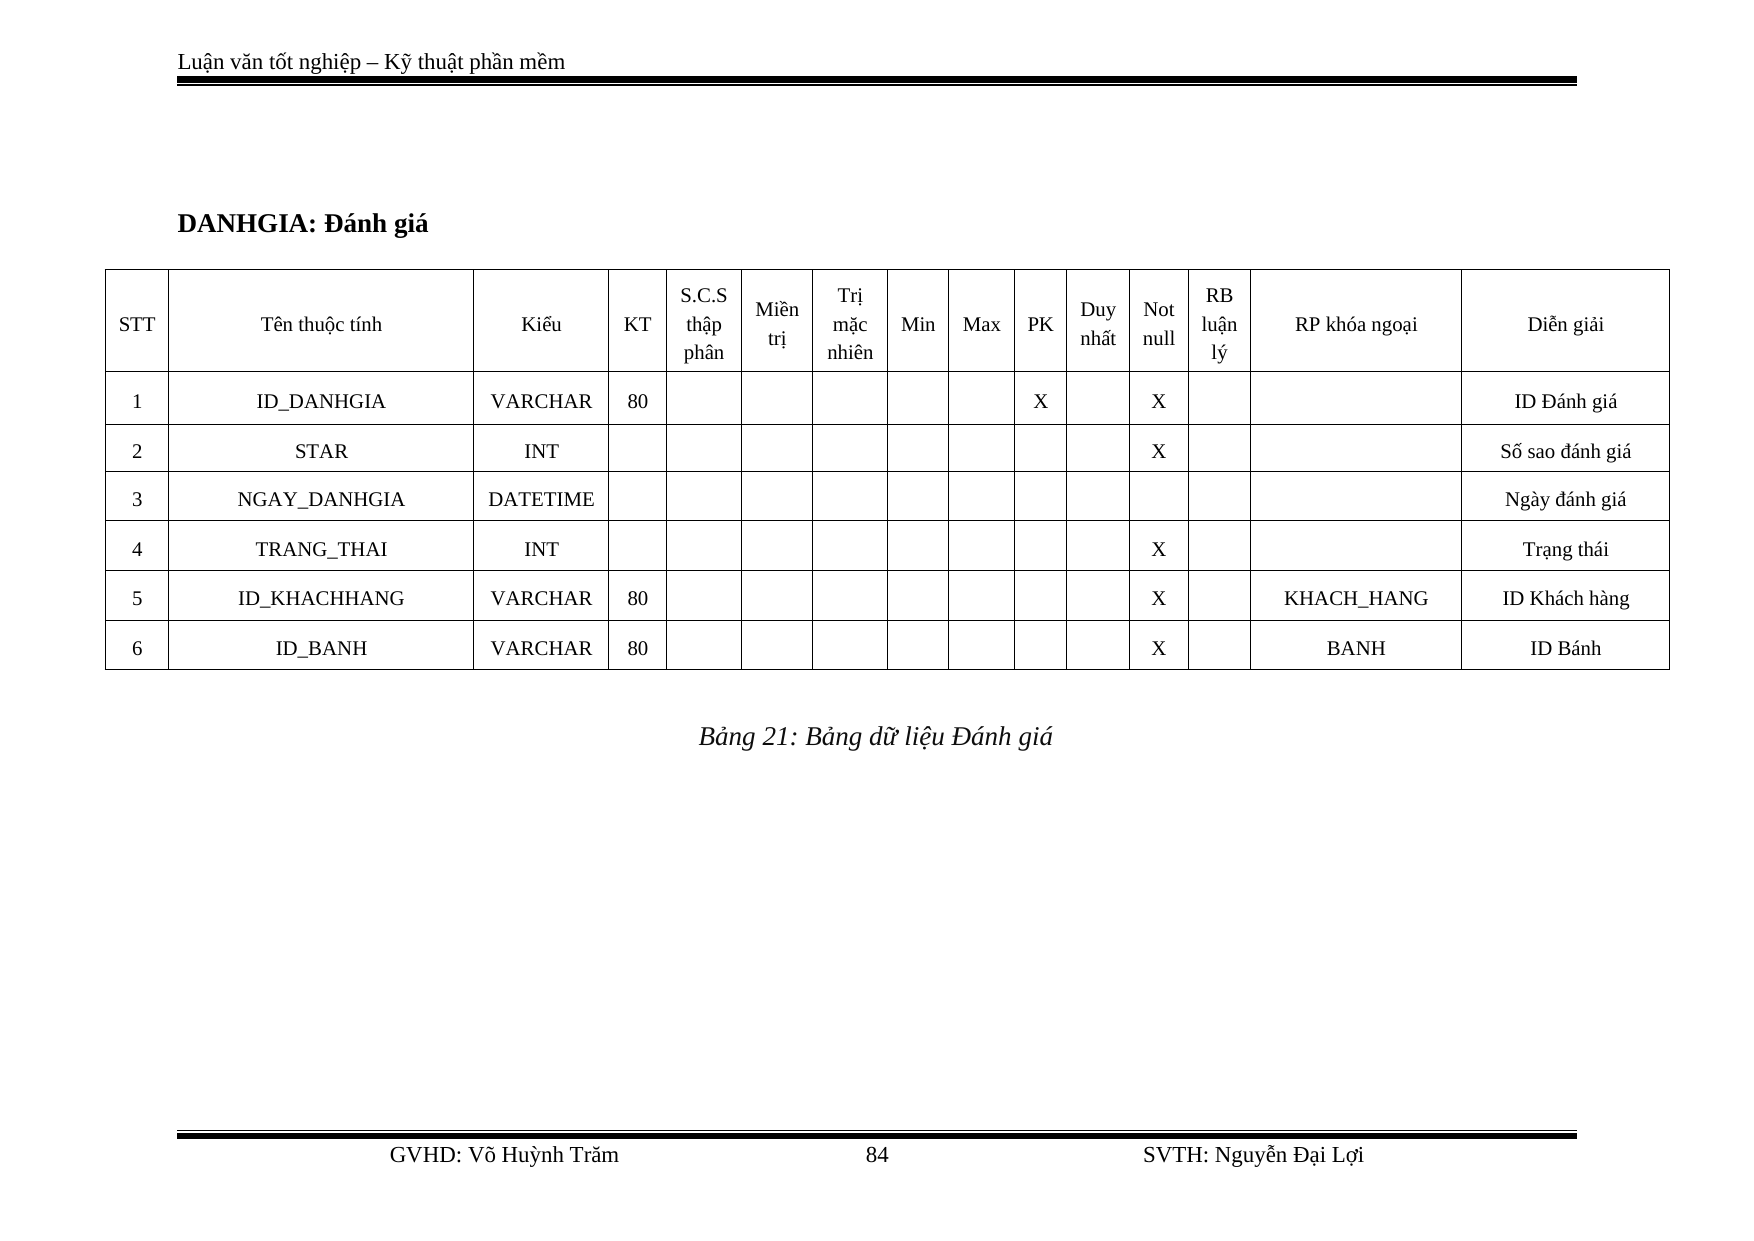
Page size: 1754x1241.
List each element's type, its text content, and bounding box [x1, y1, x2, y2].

table_cell [1015, 571, 1066, 619]
table_cell X [1015, 372, 1066, 424]
table_header Min [888, 270, 948, 371]
table_cell [1015, 425, 1066, 471]
table_cell [813, 372, 887, 424]
table_header Not null [1130, 270, 1188, 371]
table_cell [742, 571, 812, 619]
table_cell NGAY_DANHGIA [169, 472, 473, 520]
table_cell [1067, 425, 1129, 471]
table_cell [888, 472, 948, 520]
table_cell [742, 372, 812, 424]
table_cell [1189, 521, 1250, 570]
table_cell ID_KHACHHANG [169, 571, 473, 619]
table_header S.C.S thập phân [667, 270, 741, 371]
table_cell BANH [1251, 621, 1461, 669]
table_cell 1 [106, 372, 168, 424]
table_cell [609, 425, 666, 471]
table_cell [742, 472, 812, 520]
table_header PK [1015, 270, 1066, 371]
table_cell [742, 425, 812, 471]
table_cell [1067, 521, 1129, 570]
table_cell [667, 472, 741, 520]
table_cell [1251, 372, 1461, 424]
table_cell [742, 521, 812, 570]
table_cell VARCHAR [474, 372, 608, 424]
table_header Max [949, 270, 1014, 371]
table_cell INT [474, 521, 608, 570]
table_cell X [1130, 372, 1188, 424]
table_cell [1067, 621, 1129, 669]
table_cell [888, 621, 948, 669]
table_cell [1189, 425, 1250, 471]
table_cell [1251, 425, 1461, 471]
table_cell [667, 621, 741, 669]
table_cell [667, 571, 741, 619]
table_cell [1015, 521, 1066, 570]
table_cell ID Khách hàng [1462, 571, 1669, 619]
table_cell KHACH_HANG [1251, 571, 1461, 619]
table_cell [1067, 472, 1129, 520]
text Bảng 21: Bảng dữ liệu Đánh giá [177, 720, 1577, 751]
table_header Trị mặc nhiên [813, 270, 887, 371]
table_cell X [1130, 621, 1188, 669]
table_cell VARCHAR [474, 571, 608, 619]
table_cell [949, 521, 1014, 570]
table_header RP khóa ngoại [1251, 270, 1461, 371]
table_cell [667, 372, 741, 424]
table_cell [949, 472, 1014, 520]
table_cell [609, 521, 666, 570]
table_cell [667, 521, 741, 570]
table_cell [949, 425, 1014, 471]
table_header RB luận lý [1189, 270, 1250, 371]
table_cell [1251, 521, 1461, 570]
table_cell Ngày đánh giá [1462, 472, 1669, 520]
table_cell [1067, 372, 1129, 424]
table_cell [1189, 571, 1250, 619]
table_cell [888, 571, 948, 619]
table_cell [813, 571, 887, 619]
table_cell 6 [106, 621, 168, 669]
table_cell 3 [106, 472, 168, 520]
table_cell [1067, 571, 1129, 619]
table_cell [949, 571, 1014, 619]
table_cell [813, 621, 887, 669]
table_cell [813, 425, 887, 471]
text DANHGIA: Đánh giá [177, 207, 1577, 238]
table_cell ID Đánh giá [1462, 372, 1669, 424]
table_cell [1189, 621, 1250, 669]
table_cell [667, 425, 741, 471]
table_cell DATETIME [474, 472, 608, 520]
table_header Miền trị [742, 270, 812, 371]
table_cell [1189, 372, 1250, 424]
table_cell [949, 372, 1014, 424]
table_cell 80 [609, 571, 666, 619]
table_cell [609, 472, 666, 520]
table_cell [888, 372, 948, 424]
table_cell ID Bánh [1462, 621, 1669, 669]
table_cell [1251, 472, 1461, 520]
table_cell VARCHAR [474, 621, 608, 669]
table_cell 2 [106, 425, 168, 471]
table_cell Trạng thái [1462, 521, 1669, 570]
table_cell [888, 425, 948, 471]
table_cell X [1130, 571, 1188, 619]
table_cell STAR [169, 425, 473, 471]
table_cell [1015, 472, 1066, 520]
table_cell [742, 621, 812, 669]
table_cell ID_DANHGIA [169, 372, 473, 424]
table_cell [813, 521, 887, 570]
table_cell X [1130, 521, 1188, 570]
table_header Kiểu [474, 270, 608, 371]
table_cell INT [474, 425, 608, 471]
table_cell X [1130, 425, 1188, 471]
table_header Diễn giải [1462, 270, 1669, 371]
table_cell TRANG_THAI [169, 521, 473, 570]
table_cell [949, 621, 1014, 669]
table_cell [1015, 621, 1066, 669]
table_cell [888, 521, 948, 570]
table_cell [813, 472, 887, 520]
table_cell [1130, 472, 1188, 520]
table_header Duy nhất [1067, 270, 1129, 371]
table_cell ID_BANH [169, 621, 473, 669]
table_cell Số sao đánh giá [1462, 425, 1669, 471]
table_cell 80 [609, 621, 666, 669]
table_header KT [609, 270, 666, 371]
table_header Tên thuộc tính [169, 270, 473, 371]
table_cell 5 [106, 571, 168, 619]
table_cell 80 [609, 372, 666, 424]
table_header STT [106, 270, 168, 371]
table_cell [1189, 472, 1250, 520]
table_cell 4 [106, 521, 168, 570]
